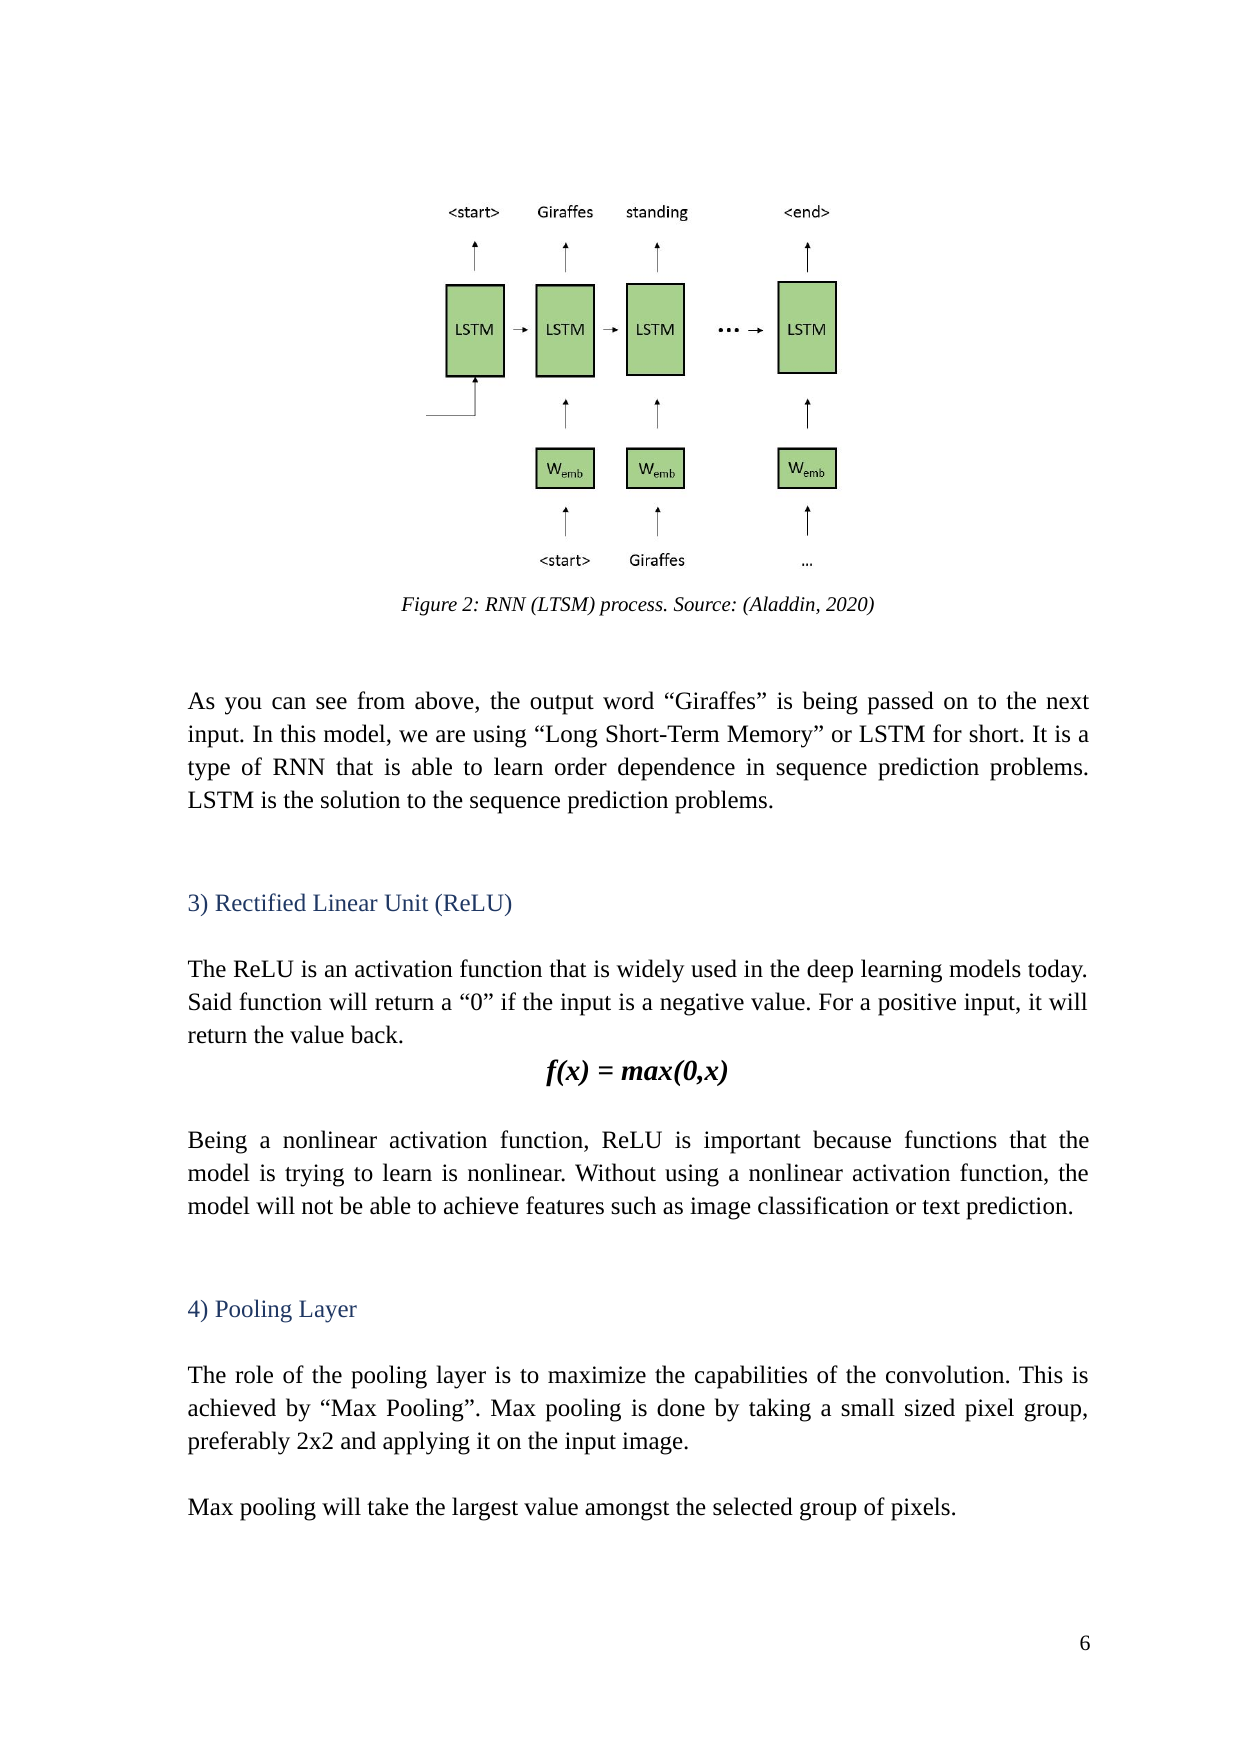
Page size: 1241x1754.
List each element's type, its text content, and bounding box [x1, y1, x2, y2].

text As you can see from above, the output word “Giraffes” is being passed on to the next input. In this model, we are using “Long Short-Term Memory” or LSTM for short. It is a type of RNN that is able to learn order dependence in sequence prediction problems. LSTM is the solution to the sequence prediction problems. [187, 686, 1090, 814]
text The role of the pooling layer is to maximize the capabilities of the convolution. This is achieved by “Max Pooling”. Max pooling is done by taking a small sized pixel group, preferably 2x2 and applying it on the input image. [187, 1360, 1090, 1455]
subtitle 3) Rectified Linear Unit (ReLU) [150, 888, 1090, 917]
text Being a nonlinear activation function, ReLU is important because functions that the model is trying to learn is nonlinear. Without using a nonlinear activation function, the model will not be able to achieve features such as image classification or text prediction. [187, 1125, 1090, 1219]
text The ReLU is an activation function that is widely used in the deep learning models today. Said function will return a “0” if the input is a negative value. For a positive input, it will return the value back. [187, 954, 1090, 1049]
picture [426, 183, 852, 589]
text Max pooling will take the largest value amongst the selected group of pixels. [187, 1492, 1090, 1521]
text f(x) = max(0,x) [187, 1053, 1090, 1087]
subtitle 4) Pooling Layer [150, 1294, 1090, 1323]
text Figure 2: RNN (LTSM) process. Source: (Aladdin, 2020) [187, 592, 1090, 616]
